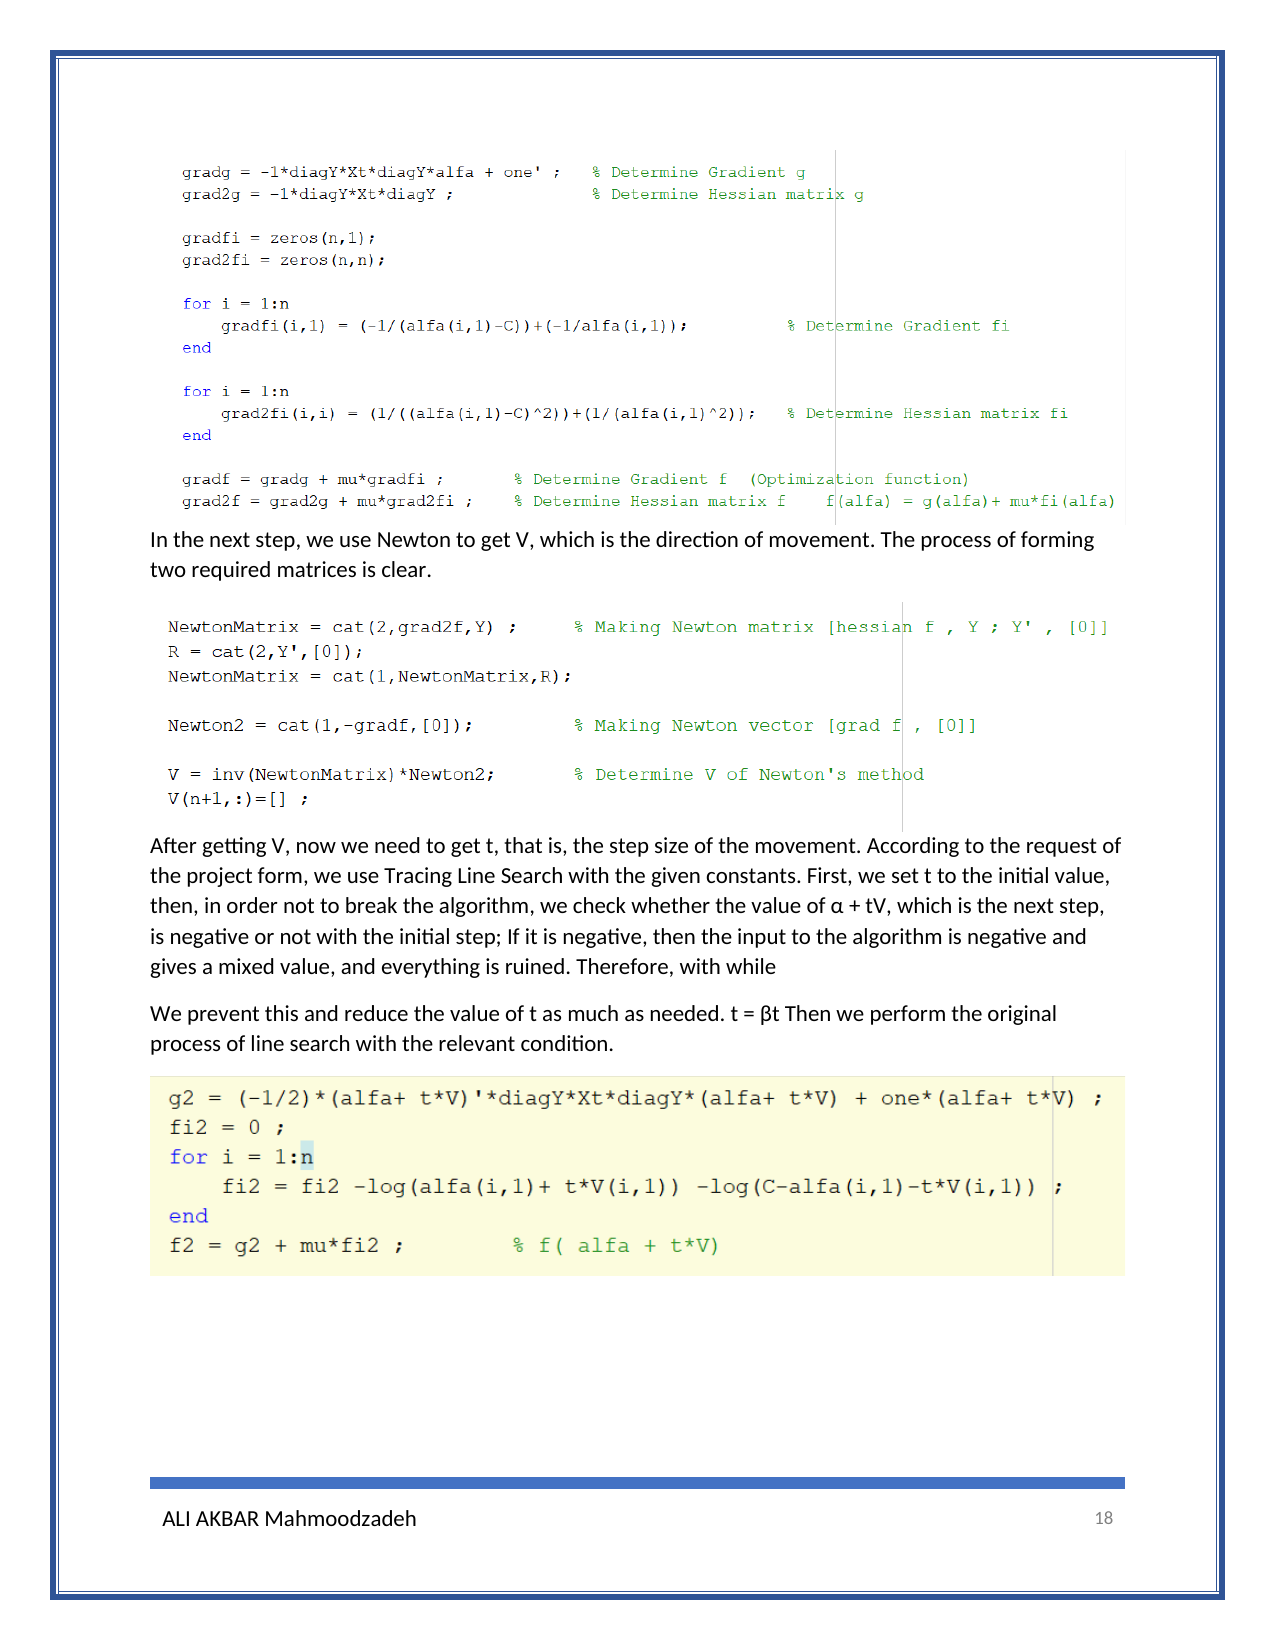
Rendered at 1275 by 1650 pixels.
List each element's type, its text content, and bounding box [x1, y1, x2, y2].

picture [150, 150, 1125, 525]
text We prevent this and reduce the value of t as much as needed. t = βt Then we perform the original process of line search with the relevant condition. [150, 999, 1125, 1057]
picture [150, 1076, 1125, 1276]
picture [150, 602, 1125, 832]
text After getting V, now we need to get t, that is, the step size of the movement. According to the request of the project form, we use Tracing Line Search with the given constants. First, we set t to the initial value, then, in order not to break the algorithm, we check whether the value of α + tV, which is the next step, is negative or not with the initial step; If it is negative, then the input to the algorithm is negative and gives a mixed value, and everything is ruined. Therefore, with while [150, 832, 1125, 980]
text In the next step, we use Newton to get V, which is the direction of movement. The process of forming two required matrices is clear. [150, 525, 1125, 583]
